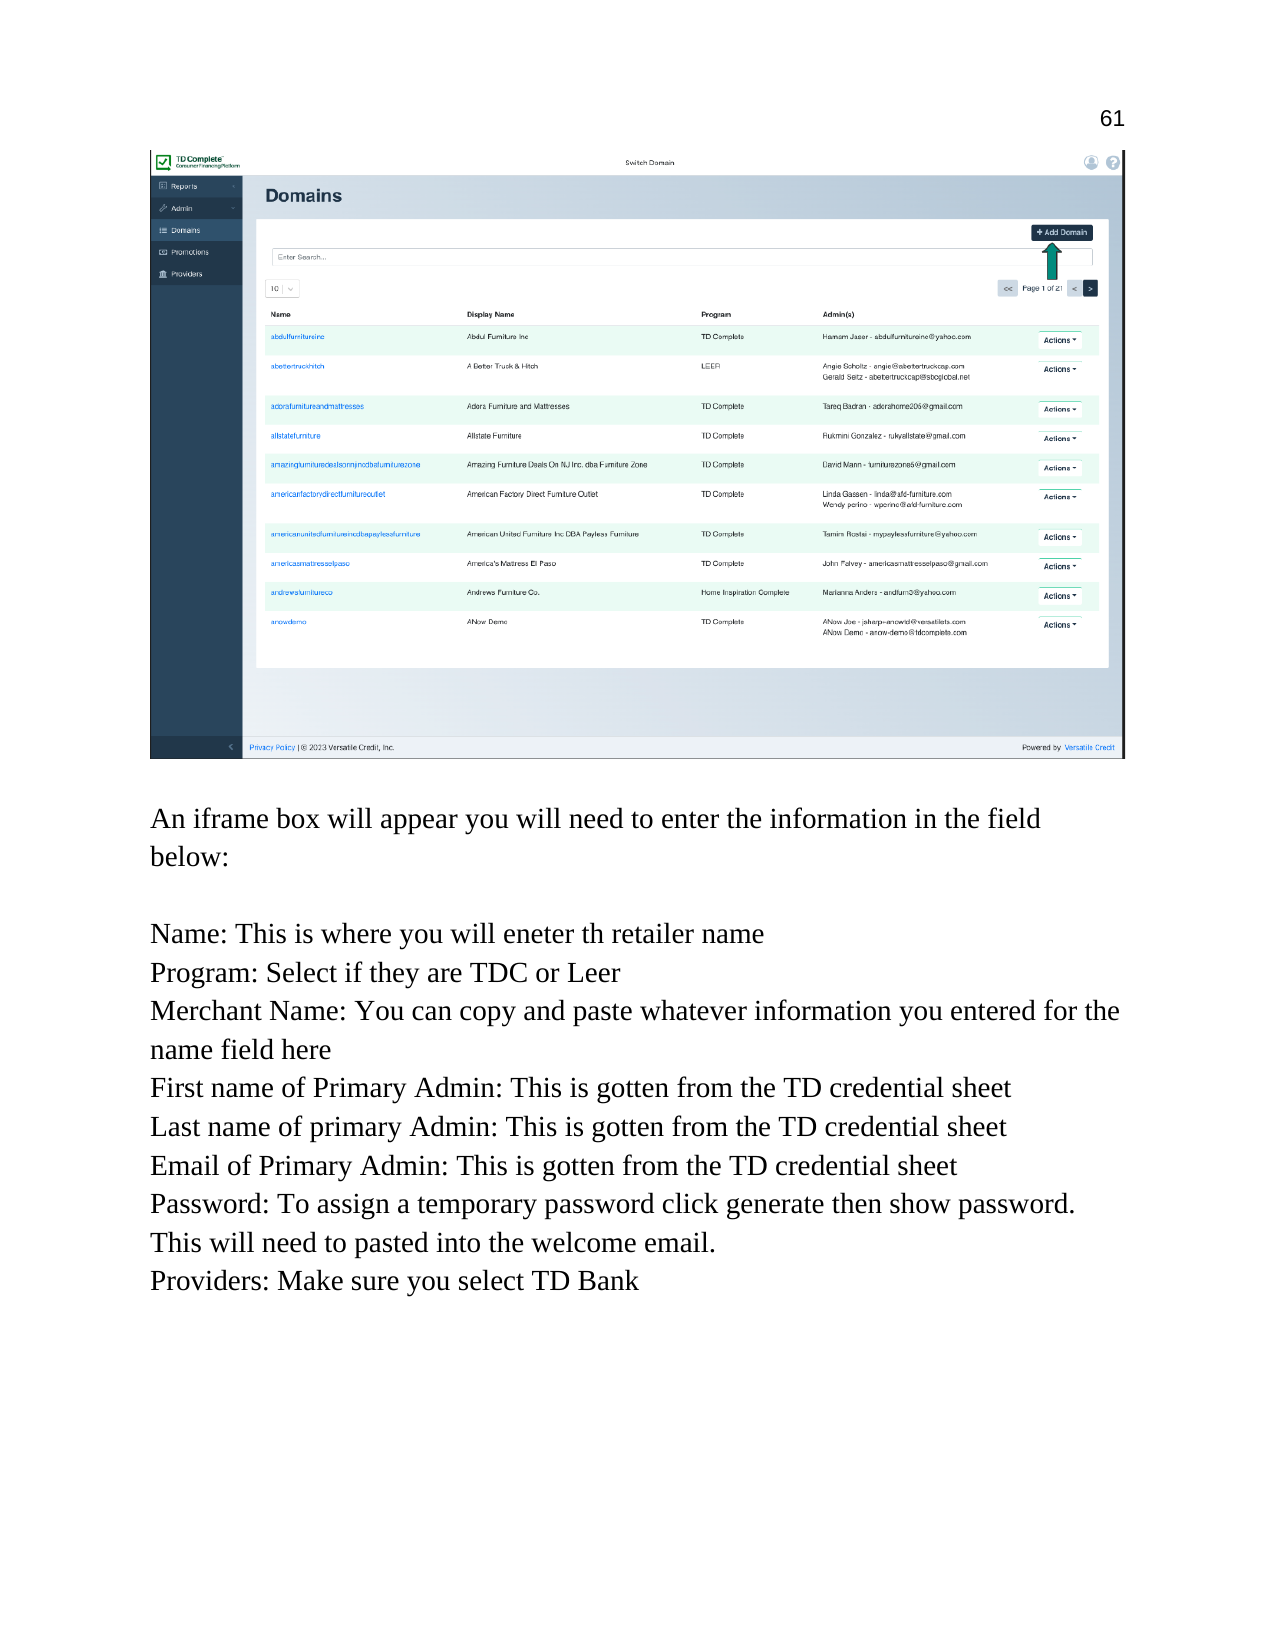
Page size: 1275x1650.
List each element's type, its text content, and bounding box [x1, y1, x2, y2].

text This will need to pasted into the welcome email. [150, 1225, 1125, 1258]
text Program: Select if they are TDC or Leer [150, 955, 1125, 988]
text Password: To assign a temporary password click generate then show password. [150, 1186, 1125, 1220]
text First name of Primary Admin: This is gotten from the TD credential sheet [150, 1071, 1125, 1104]
text Providers: Make sure you select TD Bank [150, 1263, 1125, 1297]
text Email of Primary Admin: This is gotten from the TD credential sheet [150, 1148, 1125, 1181]
text Name: This is where you will eneter th retailer name [150, 916, 1125, 950]
picture [150, 150, 1125, 759]
text Last name of primary Admin: This is gotten from the TD credential sheet [150, 1109, 1125, 1143]
text An iframe box will appear you will need to enter the information in the field below: [150, 801, 1125, 873]
text Merchant Name: You can copy and paste whatever information you entered for the name field here [150, 993, 1125, 1066]
